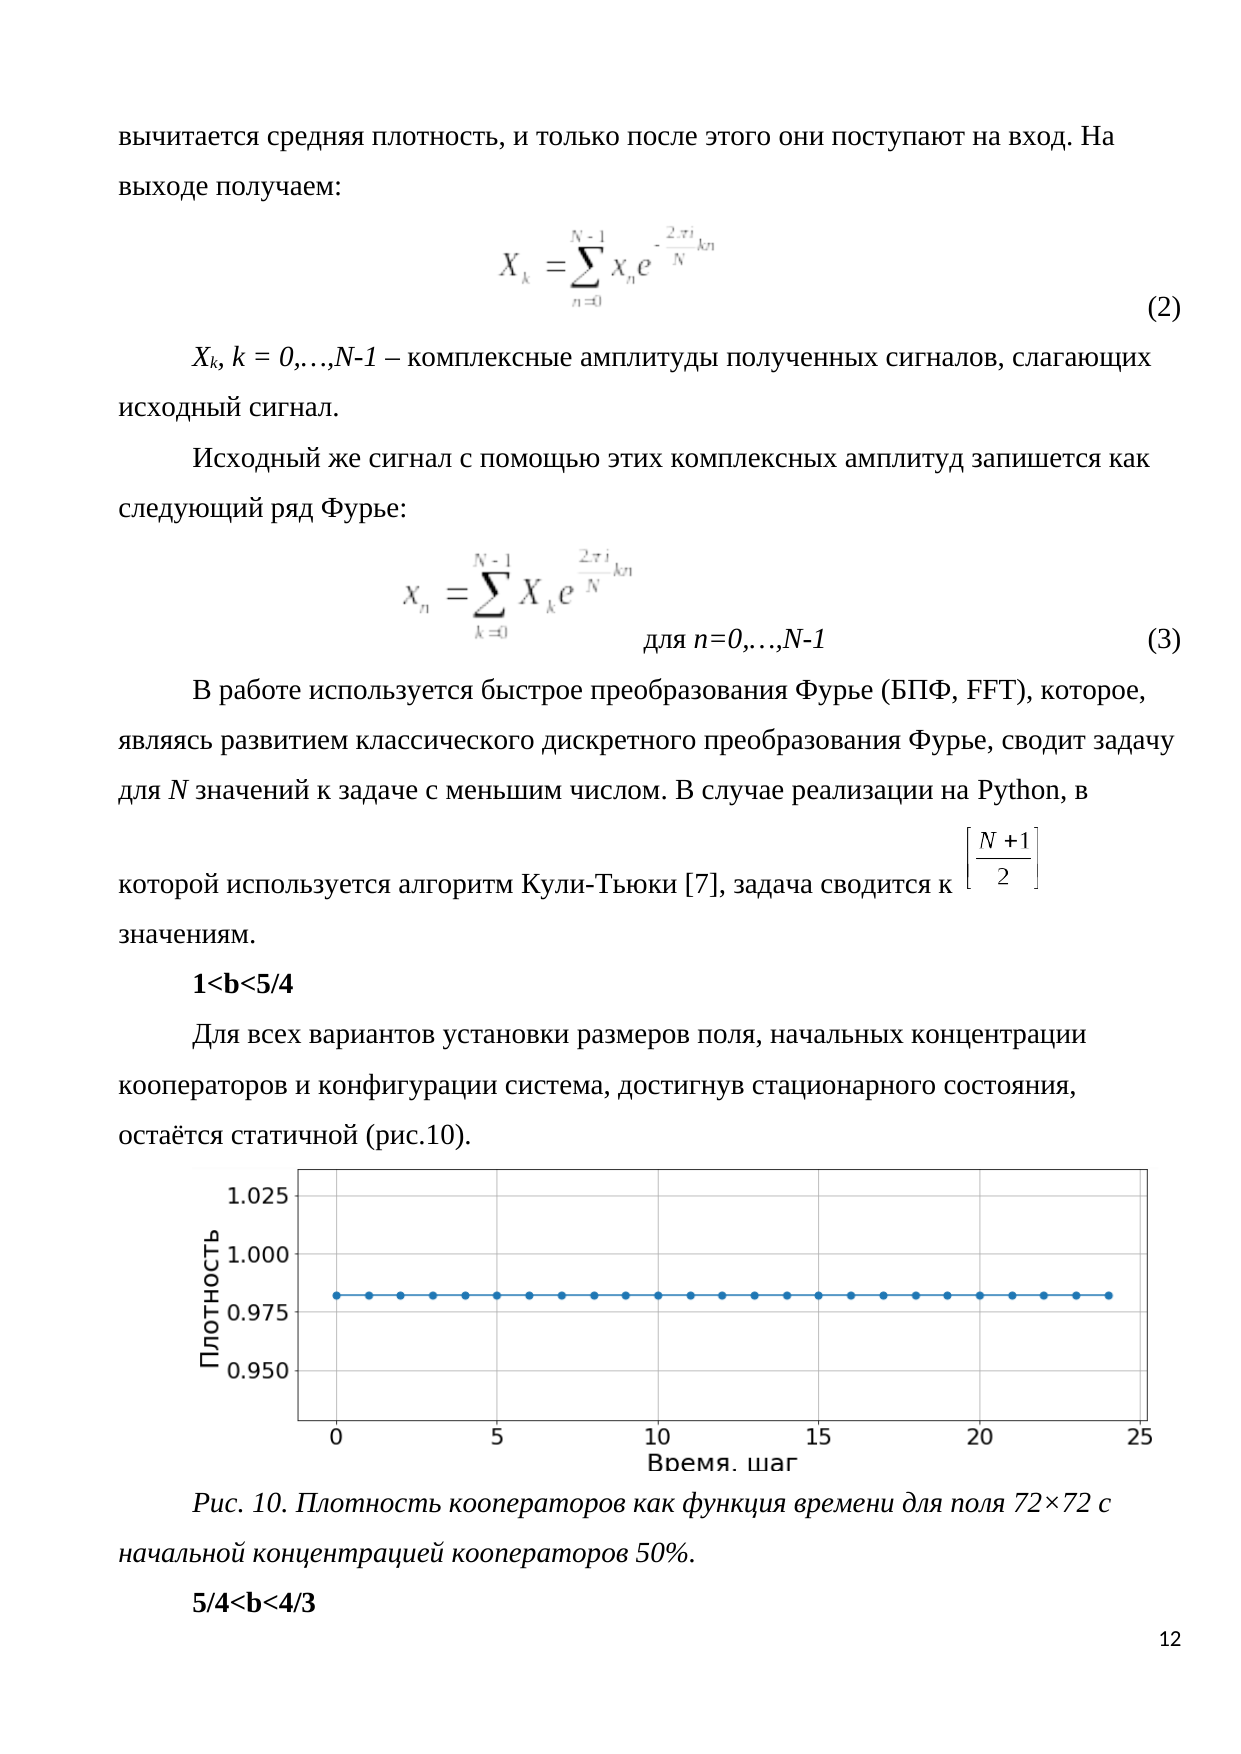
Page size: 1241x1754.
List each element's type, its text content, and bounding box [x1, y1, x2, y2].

text Рис. 10. Плотность кооператоров как функция времени для поля 72×72 с начальной концентрацией кооператоров 50%. [118, 1485, 1181, 1568]
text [118, 118, 1181, 202]
text (2) [118, 219, 1181, 322]
text Исходный же сигнал с помощью этих комплексных амплитуд запишется как следующий ряд Фурье: [118, 440, 1181, 523]
text для n=0,…,N-1 (3) [118, 540, 1181, 655]
picture [192, 1167, 1159, 1471]
text 1<b<5/4 [118, 966, 1181, 1000]
text В работе используется быстрое преобразования Фурье (БПФ, FFT), которое, являясь развитием классического дискретного преобразования Фурье, сводит задачу для N значений к задаче с меньшим числом. В случае реализации на Python, в которой используется алгоритм Кули-Тьюки [7], задача сводится к значениям. [118, 672, 1181, 949]
text 5/4<b<4/3 [118, 1585, 1181, 1619]
text Для всех вариантов установки размеров поля, начальных концентрации кооператоров и конфигурации система, достигнув стационарного состояния, остаётся статичной (рис.10). [118, 1017, 1181, 1151]
text Xk, k = 0,…,N-1 – комплексные амплитуды полученных сигналов, слагающих исходный сигнал. [118, 339, 1181, 423]
